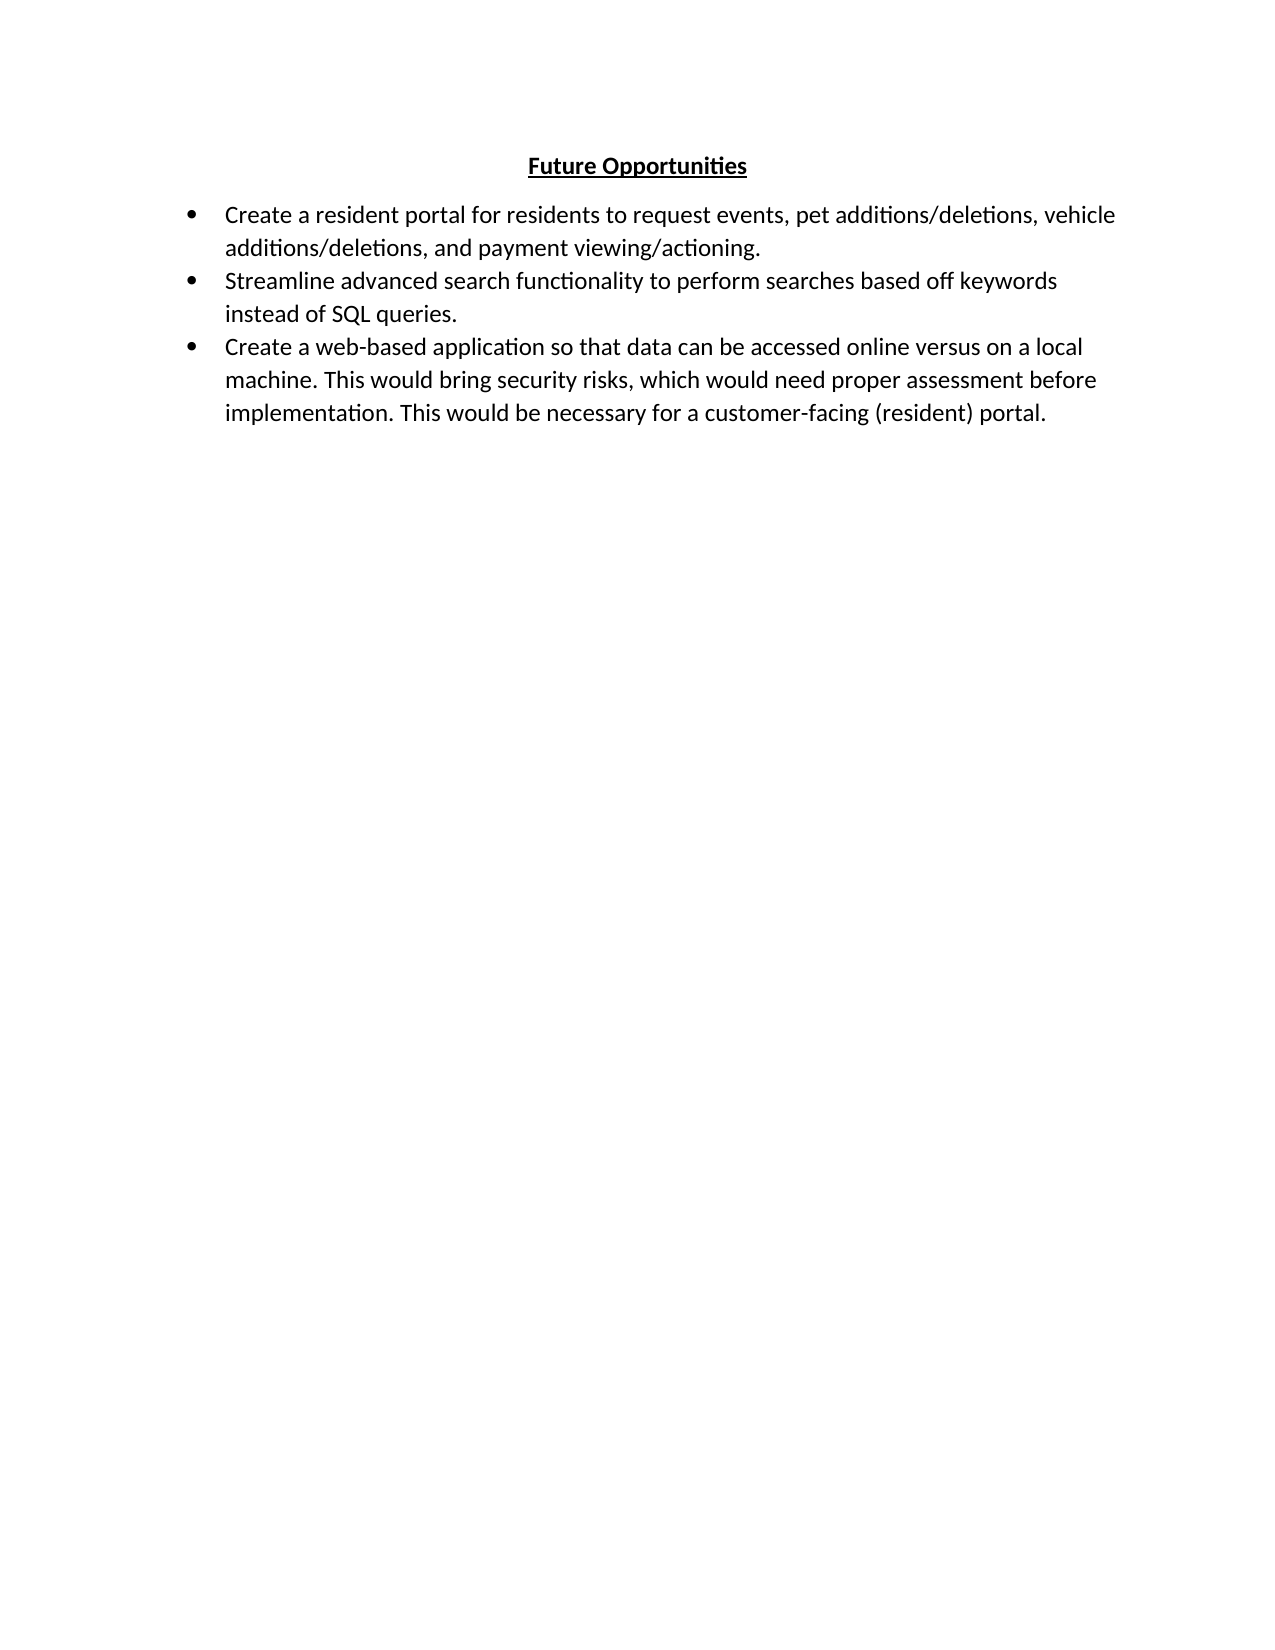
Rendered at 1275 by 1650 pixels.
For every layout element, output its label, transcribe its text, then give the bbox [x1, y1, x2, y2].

list Create a resident portal for residents to request events, pet additions/deletions, vehicle additions/deletions, and payment viewing/actioning. [187, 199, 1125, 263]
text Future Opportunities [150, 150, 1125, 181]
list Streamline advanced search functionality to perform searches based off keywords instead of SQL queries. [187, 265, 1125, 329]
list Create a web-based application so that data can be accessed online versus on a local machine. This would bring security risks, which would need proper assessment before implementation. This would be necessary for a customer-facing (resident) portal. [187, 331, 1125, 428]
